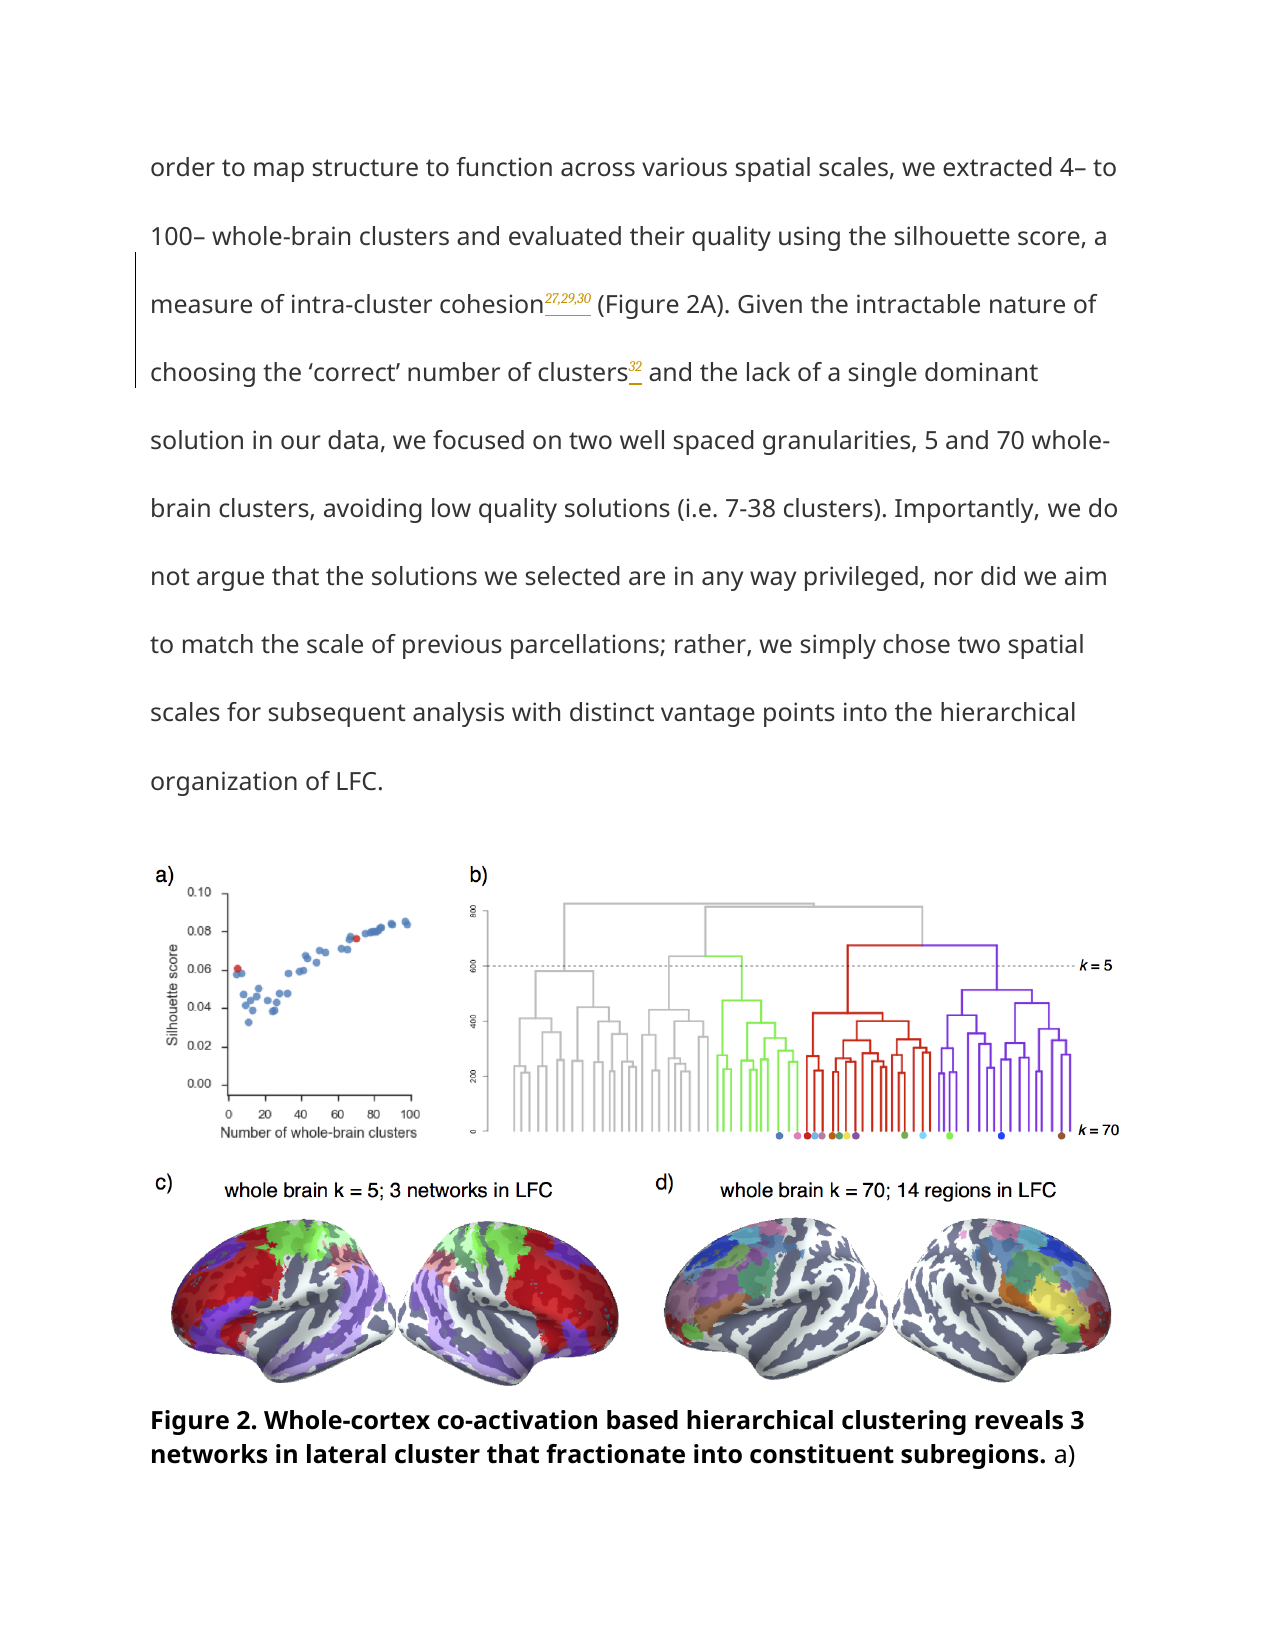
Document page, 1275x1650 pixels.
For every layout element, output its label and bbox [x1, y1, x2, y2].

text [150, 1403, 1125, 1471]
text [150, 150, 1125, 797]
picture [150, 856, 1125, 1403]
